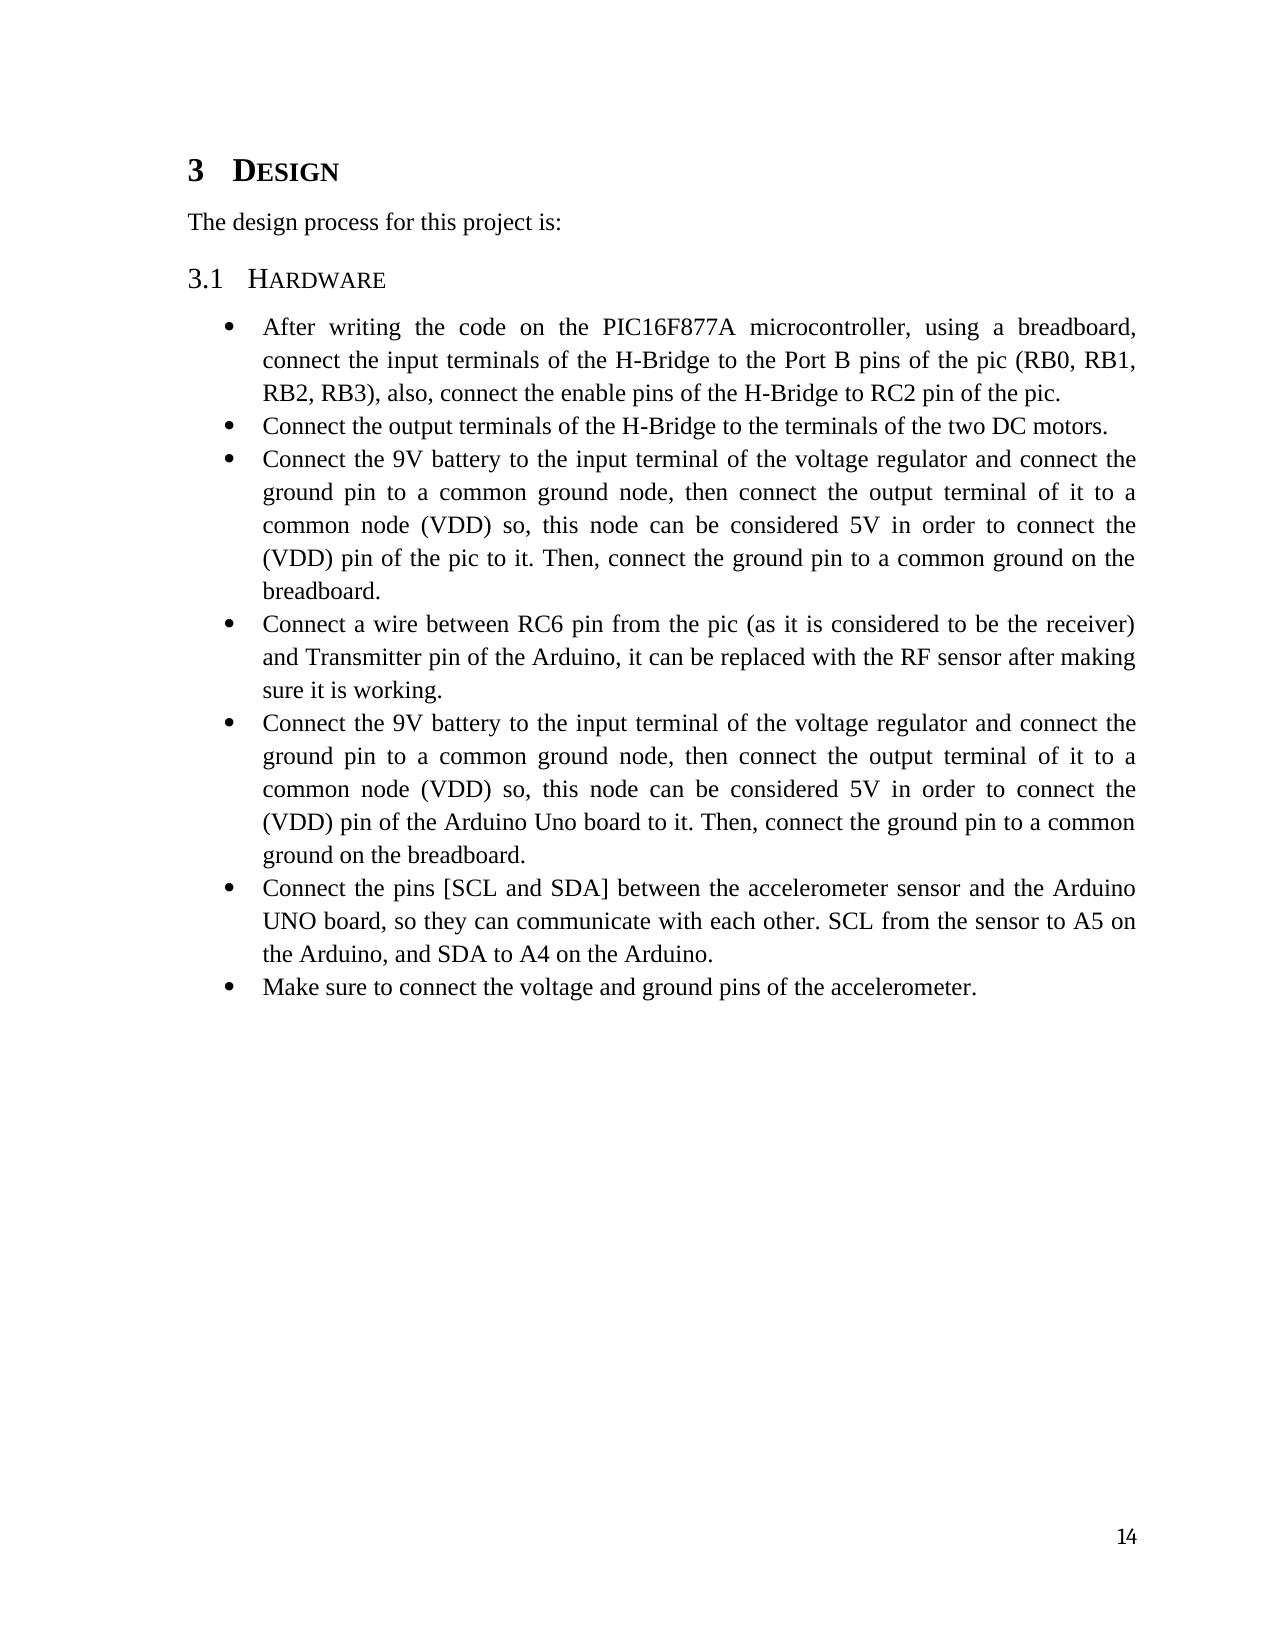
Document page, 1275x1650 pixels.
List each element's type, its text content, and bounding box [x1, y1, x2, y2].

subtitle Hardware [187, 261, 1137, 295]
list Connect the output terminals of the H-Bridge to the terminals of the two DC motors. [225, 411, 1137, 439]
list Connect the pins [SCL and SDA] between the accelerometer sensor and the Arduino UNO board, so they can communicate with each other. SCL from the sensor to A5 on the Arduino, and SDA to A4 on the Arduino. [225, 873, 1137, 968]
list Connect the 9V battery to the input terminal of the voltage regulator and connect the ground pin to a common ground node, then connect the output terminal of it to a common node (VDD) so, this node can be considered 5V in order to connect the (VDD) pin of the Arduino Uno board to it. Then, connect the ground pin to a common ground on the breadboard. [225, 708, 1137, 869]
list Make sure to connect the voltage and ground pins of the accelerometer. [225, 972, 1137, 1001]
list After writing the code on the PIC16F877A microcontroller, using a breadboard, connect the input terminals of the H-Bridge to the Port B pins of the pic (RB0, RB1, RB2, RB3), also, connect the enable pins of the H-Bridge to RC2 pin of the pic. [225, 312, 1137, 406]
list Connect a wire between RC6 pin from the pic (as it is considered to be the receiver) and Transmitter pin of the Arduino, it can be replaced with the RF sensor after making sure it is working. [225, 609, 1137, 704]
list Connect the 9V battery to the input terminal of the voltage regulator and connect the ground pin to a common ground node, then connect the output terminal of it to a common node (VDD) so, this node can be considered 5V in order to connect the (VDD) pin of the pic to it. Then, connect the ground pin to a common ground on the breadboard. [225, 444, 1137, 604]
subtitle Design [187, 150, 1137, 188]
text The design process for this project is: [187, 207, 1137, 236]
